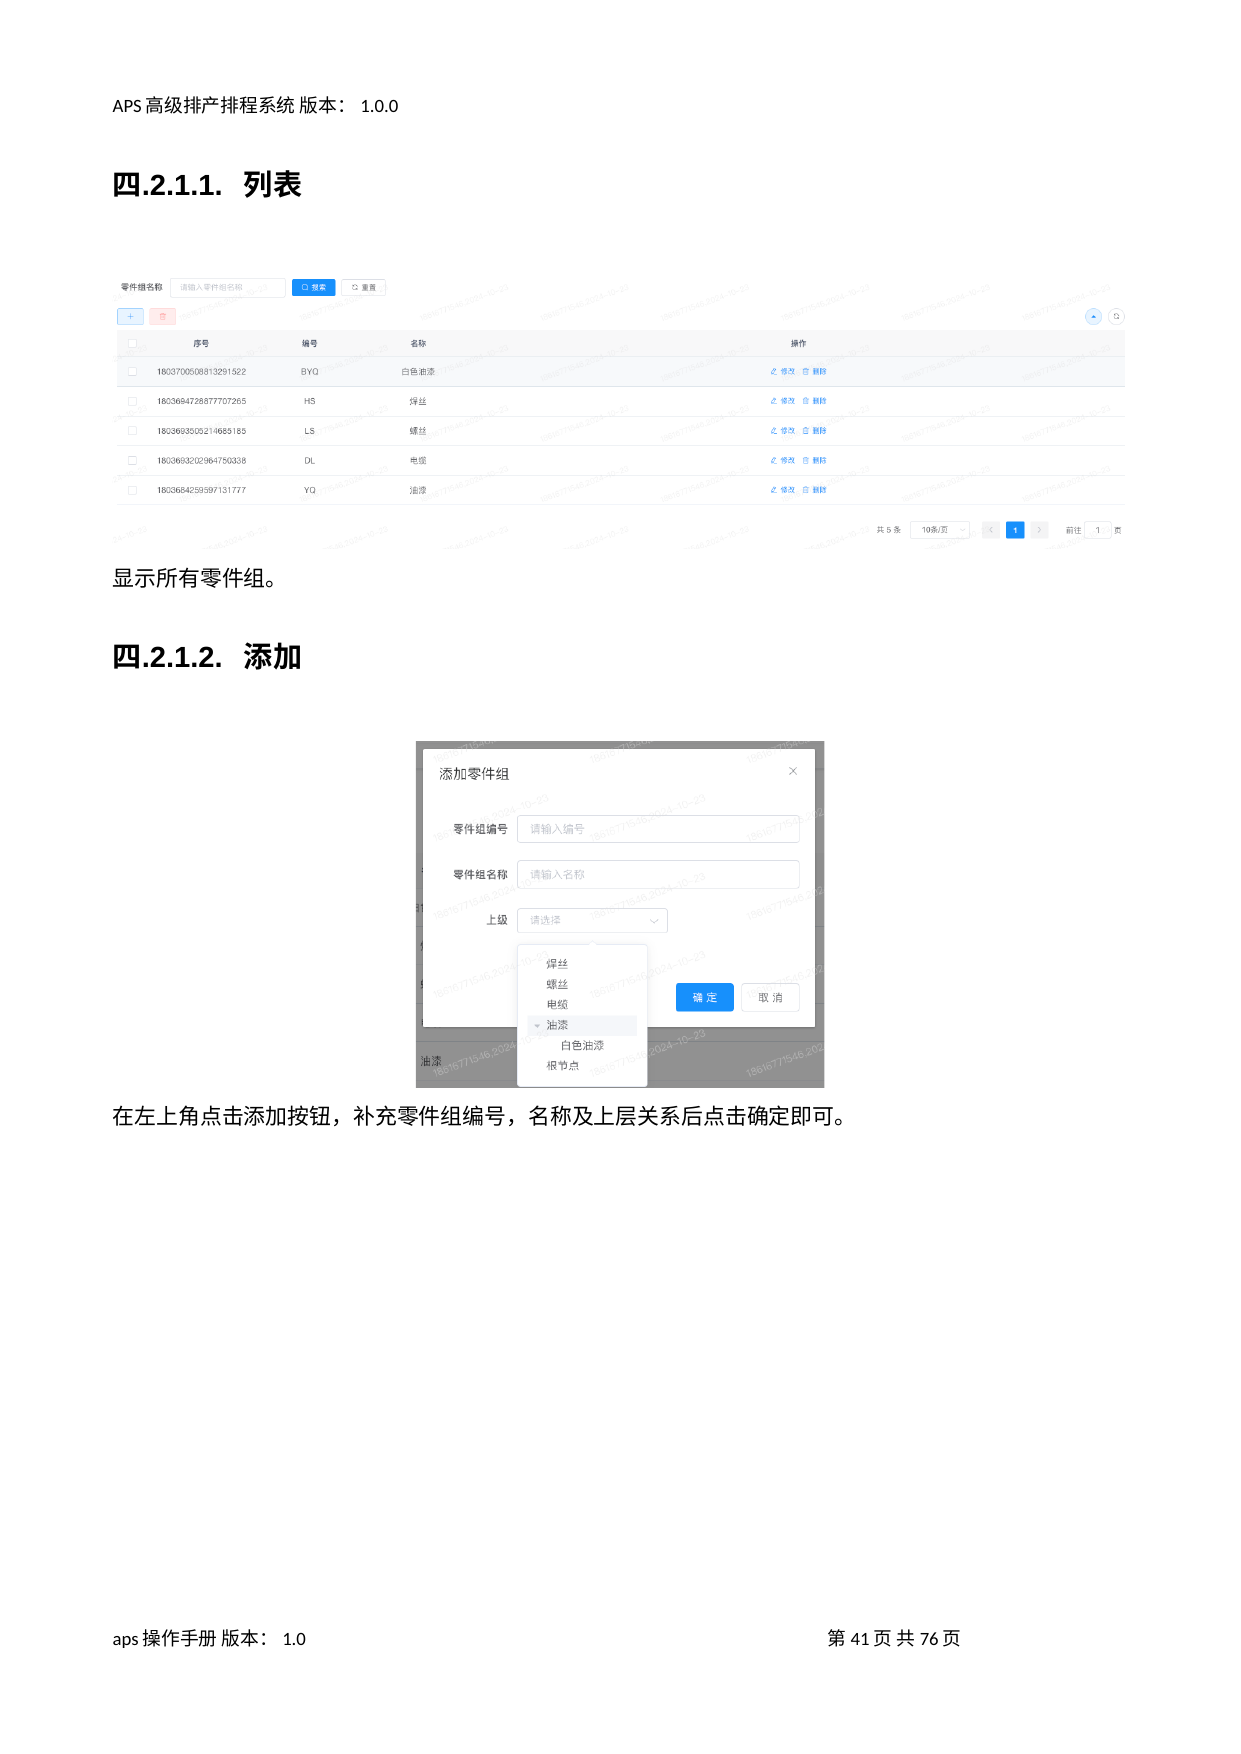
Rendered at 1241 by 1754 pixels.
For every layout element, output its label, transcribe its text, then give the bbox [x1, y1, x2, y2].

picture [415, 741, 825, 1088]
subtitle 添加 [112, 623, 1128, 688]
text 显示所有零件组。 [112, 561, 1128, 593]
subtitle 列表 [112, 150, 1128, 215]
text 在左上角点击添加按钮，补充零件组编号，名称及上层关系后点击确定即可。 [112, 1098, 1128, 1131]
picture [112, 268, 1127, 549]
